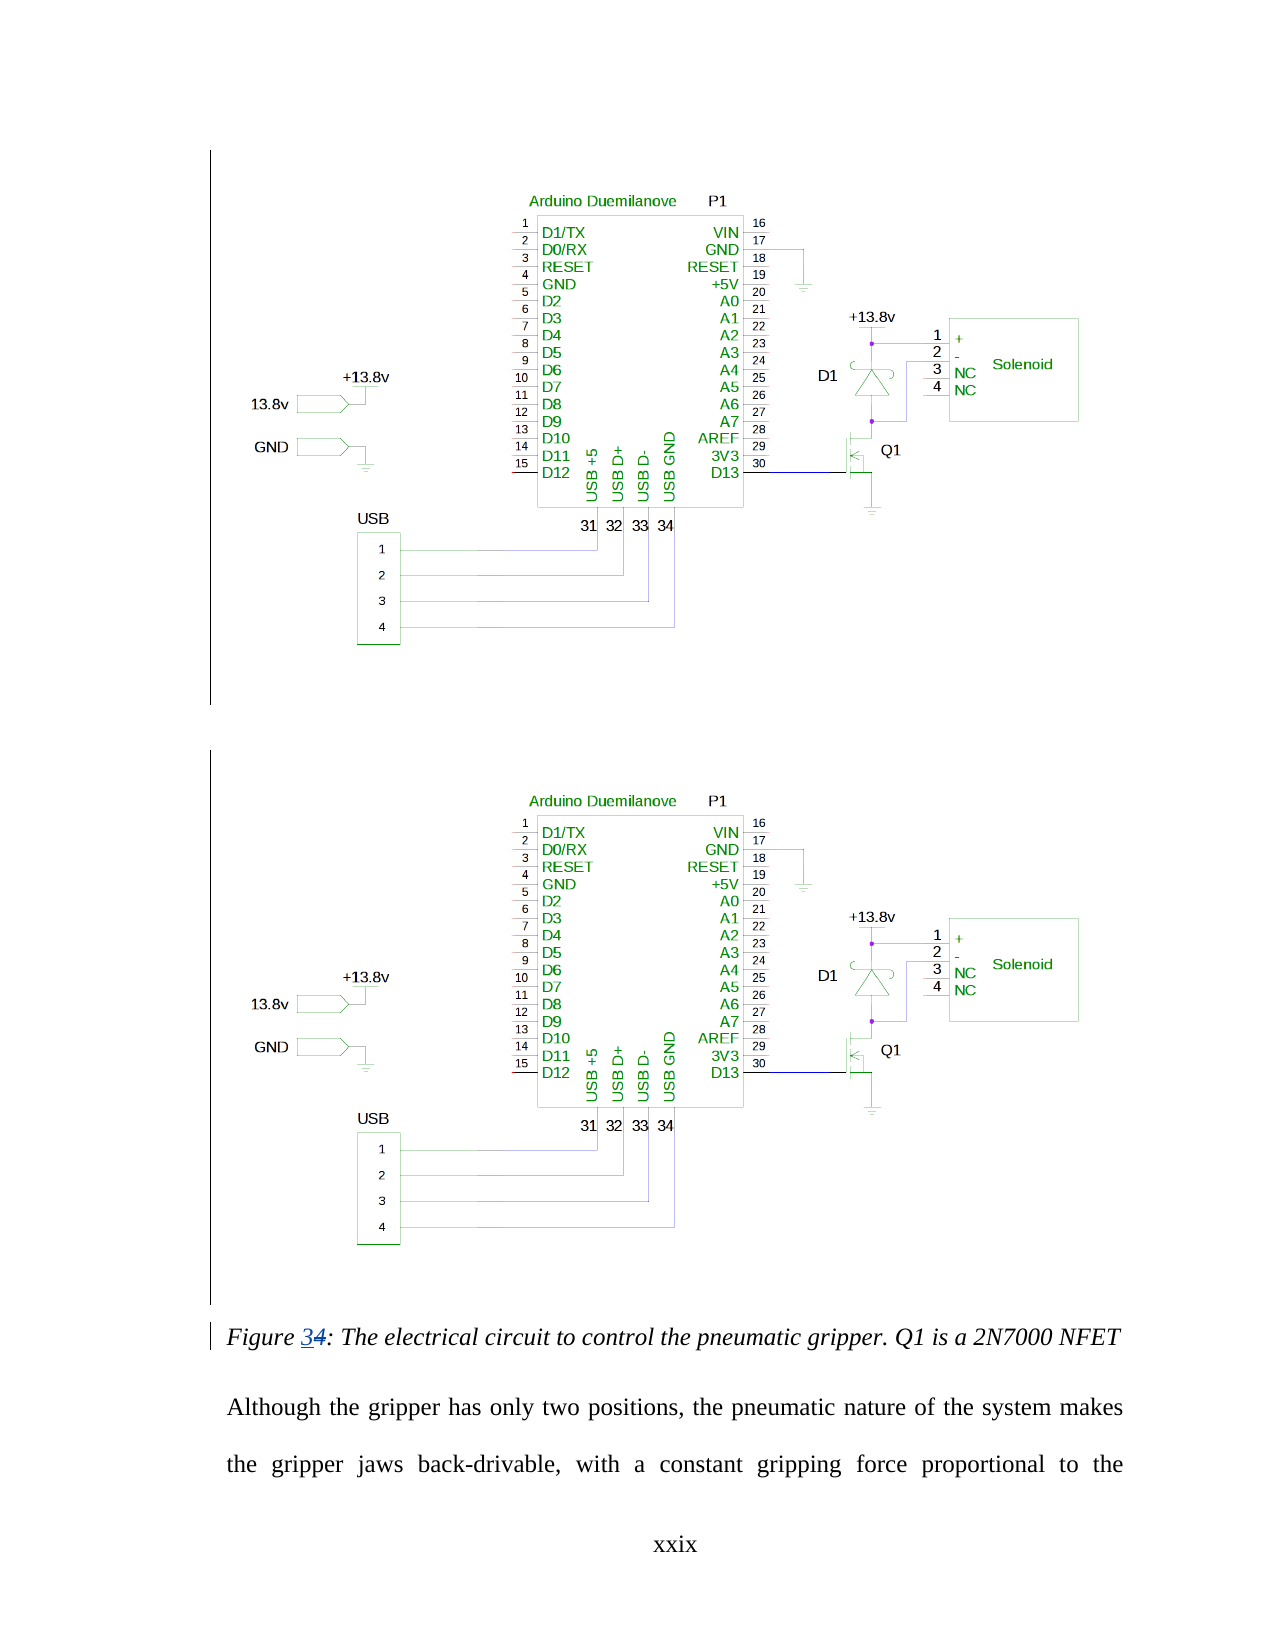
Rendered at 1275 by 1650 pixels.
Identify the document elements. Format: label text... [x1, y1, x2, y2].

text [226, 1392, 1125, 1478]
picture [226, 750, 1127, 1305]
picture [226, 150, 1127, 705]
text Figure : The electrical circuit to control the pneumatic gripper. Q1 is a 2N7000 NFET [226, 1322, 1125, 1350]
